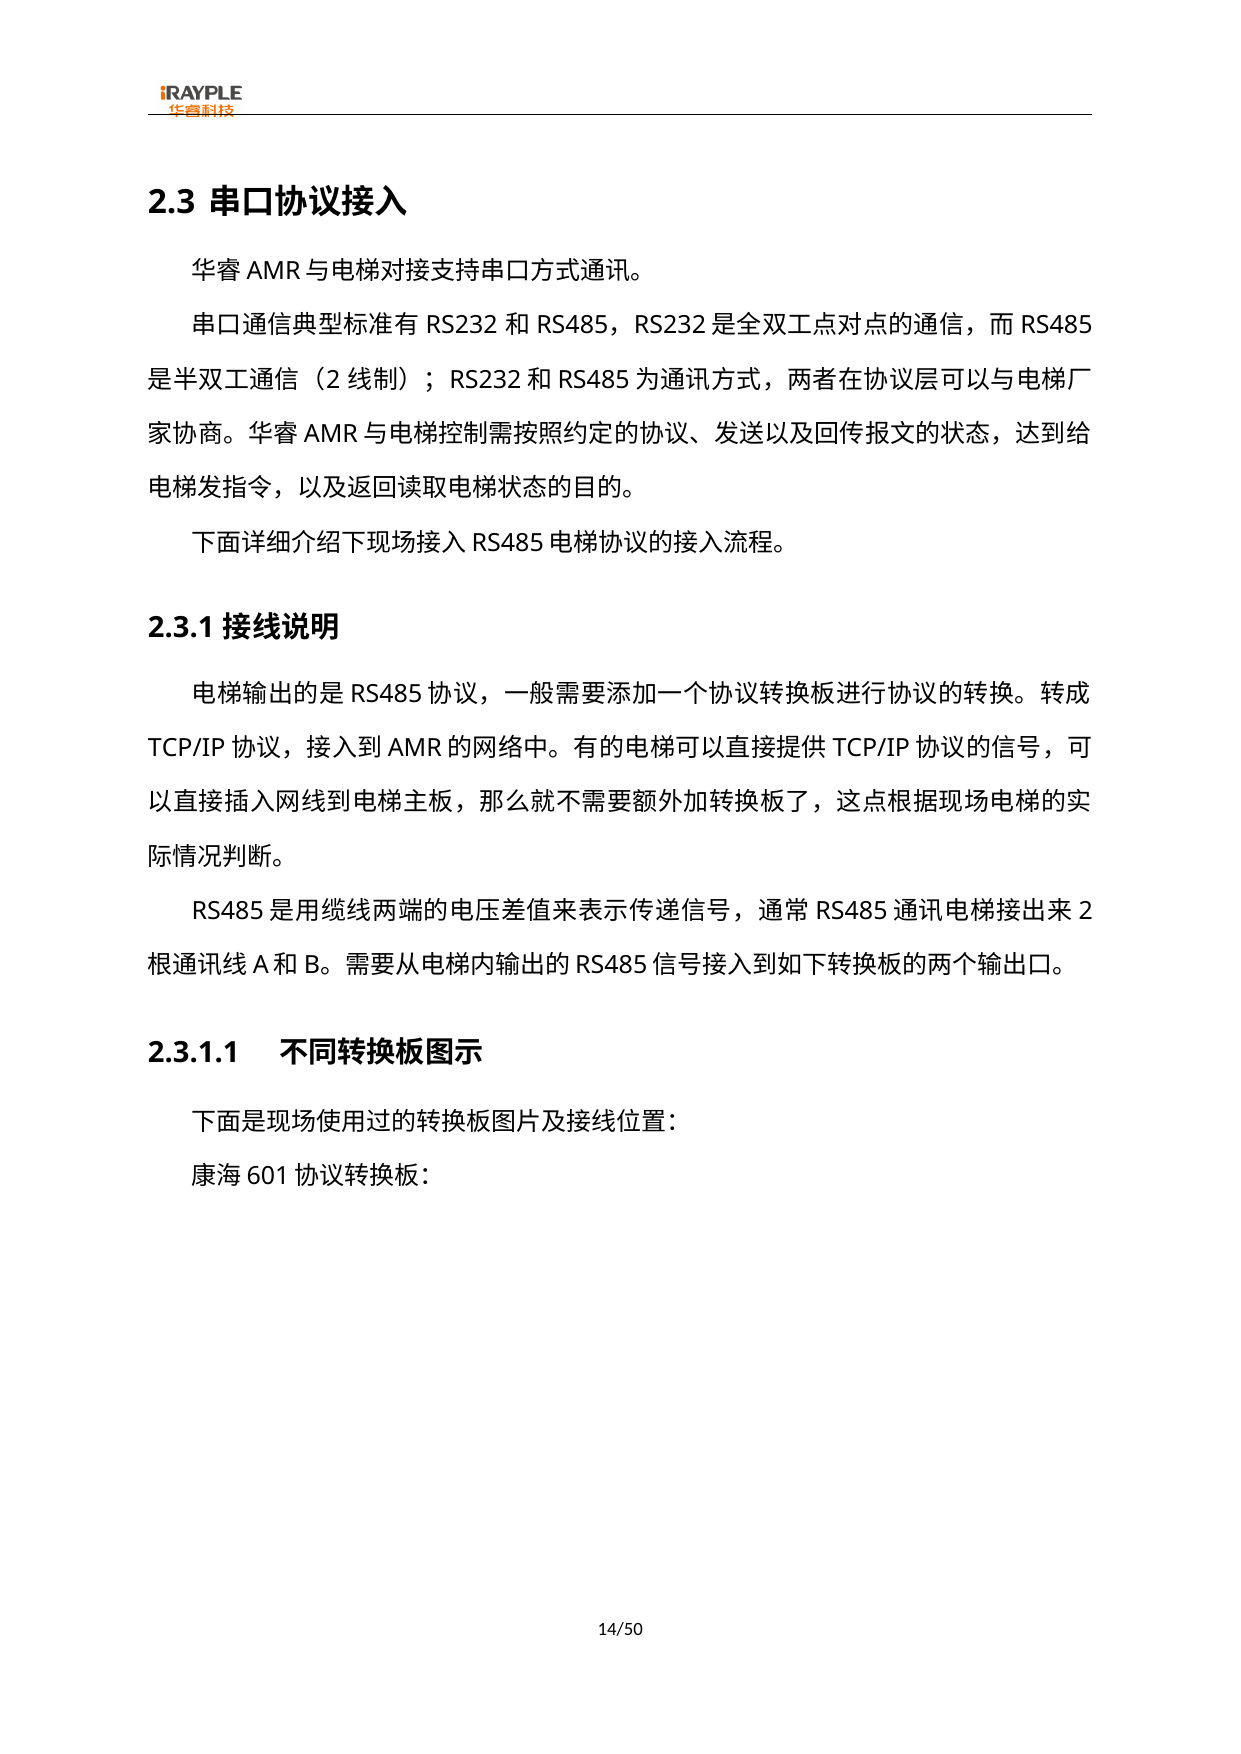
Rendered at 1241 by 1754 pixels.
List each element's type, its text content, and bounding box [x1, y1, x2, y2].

text 串口通信典型标准有 RS232 和 RS485，RS232是全双工点对点的通信，而RS485 是半双工通信（2 线制）；RS232和RS485为通讯方式，两者在协议层可以与电梯厂家协商。华睿AMR与电梯控制需按照约定的协议、发送以及回传报文的状态，达到给电梯发指令，以及返回读取电梯状态的目的。 [148, 305, 1092, 504]
text 下面是现场使用过的转换板图片及接线位置： [148, 1101, 1092, 1137]
text 电梯输出的是RS485协议，一般需要添加一个协议转换板进行协议的转换。转成TCP/IP协议，接入到AMR的网络中。有的电梯可以直接提供TCP/IP协议的信号，可以直接插入网线到电梯主板，那么就不需要额外加转换板了，这点根据现场电梯的实际情况判断。 [148, 673, 1092, 872]
picture [153, 79, 247, 114]
subtitle 接线说明 [148, 604, 1092, 646]
subtitle 不同转换板图示 [148, 1028, 1092, 1071]
subtitle 串口协议接入 [148, 175, 1092, 223]
text 华睿AMR与电梯对接支持串口方式通讯。 [148, 250, 1092, 287]
text RS485是用缆线两端的电压差值来表示传递信号，通常RS485通讯电梯接出来2根通讯线A和B。需要从电梯内输出的RS485信号接入到如下转换板的两个输出口。 [148, 891, 1092, 981]
picture [153, 115, 247, 121]
text 康海601协议转换板： [148, 1156, 1092, 1192]
text 下面详细介绍下现场接入RS485电梯协议的接入流程。 [148, 522, 1092, 558]
